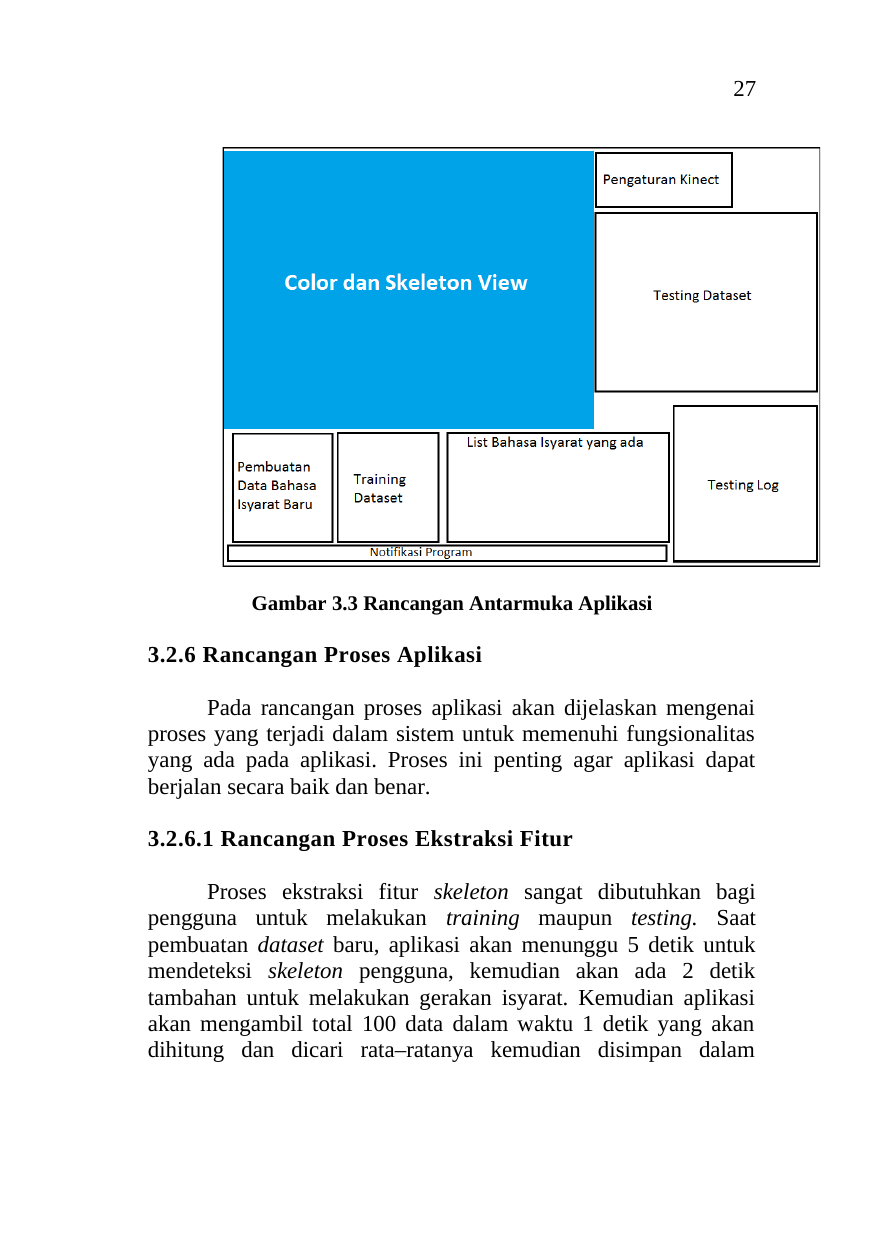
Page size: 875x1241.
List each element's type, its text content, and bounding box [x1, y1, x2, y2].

list Gambar 3.3 Rancangan Antarmuka Aplikasi [148, 591, 756, 614]
subtitle 3.2.6 Rancangan Proses Aplikasi [148, 641, 756, 667]
subtitle 3.2.6.1 Rancangan Proses Ekstraksi Fitur [148, 825, 756, 852]
text Pada rancangan proses aplikasi akan dijelaskan mengenai proses yang terjadi dalam sistem untuk memenuhi fungsionalitas yang ada pada aplikasi. Proses ini penting agar aplikasi dapat berjalan secara baik dan benar. [148, 694, 756, 799]
picture [222, 147, 821, 567]
